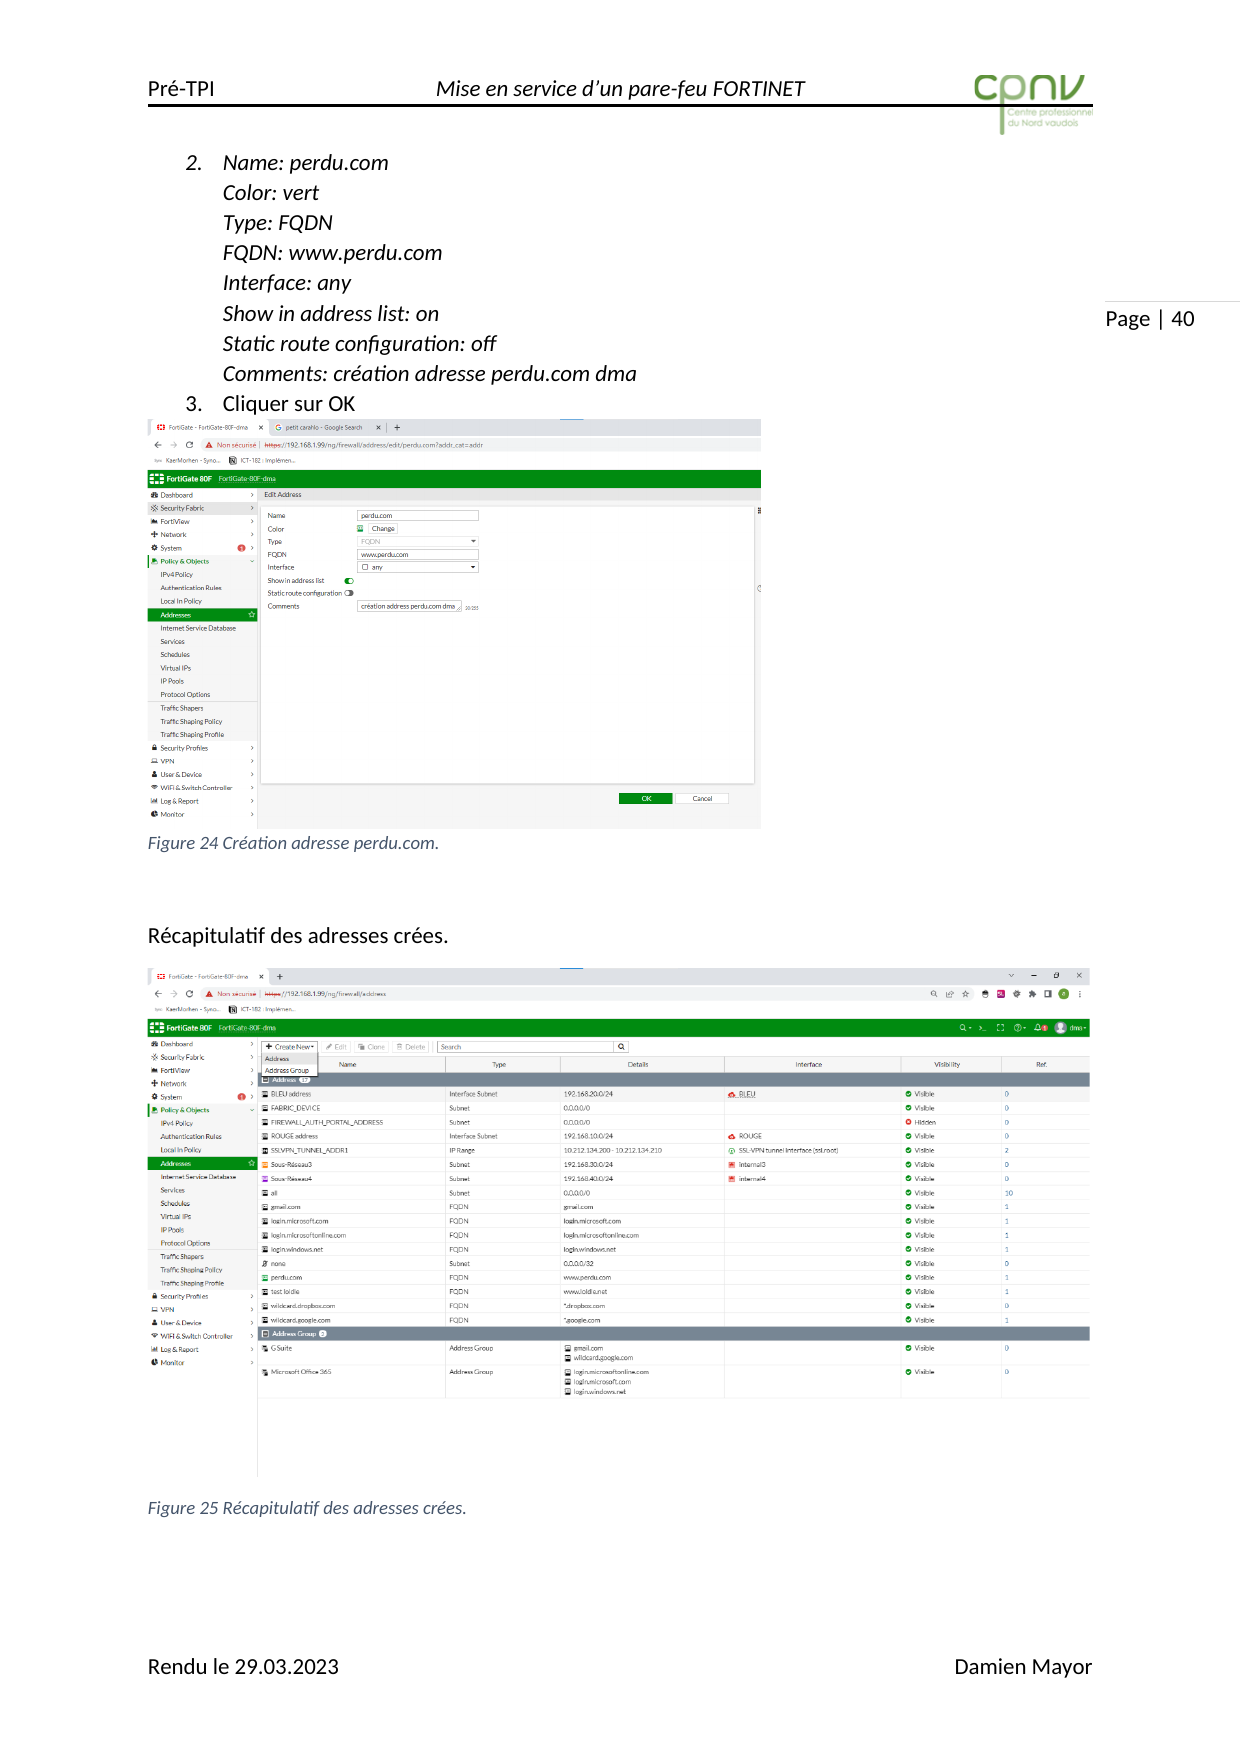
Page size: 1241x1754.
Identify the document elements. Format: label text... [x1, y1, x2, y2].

picture [147, 968, 1090, 1477]
text Récapitulatif des adresses crées. [148, 921, 1093, 949]
text Color: vert [223, 178, 1093, 206]
text Comments: création adresse perdu.com dma [223, 359, 1093, 387]
text Show in address list: on [223, 299, 1093, 327]
picture [147, 419, 761, 829]
list Cliquer sur OK [185, 389, 1093, 417]
text Interface: any [223, 268, 1093, 296]
list Name: perdu.com [185, 148, 1093, 176]
text FQDN: www.perdu.com [223, 238, 1093, 266]
text Static route configuration: off [223, 329, 1093, 357]
text Type: FQDN [223, 208, 1093, 236]
